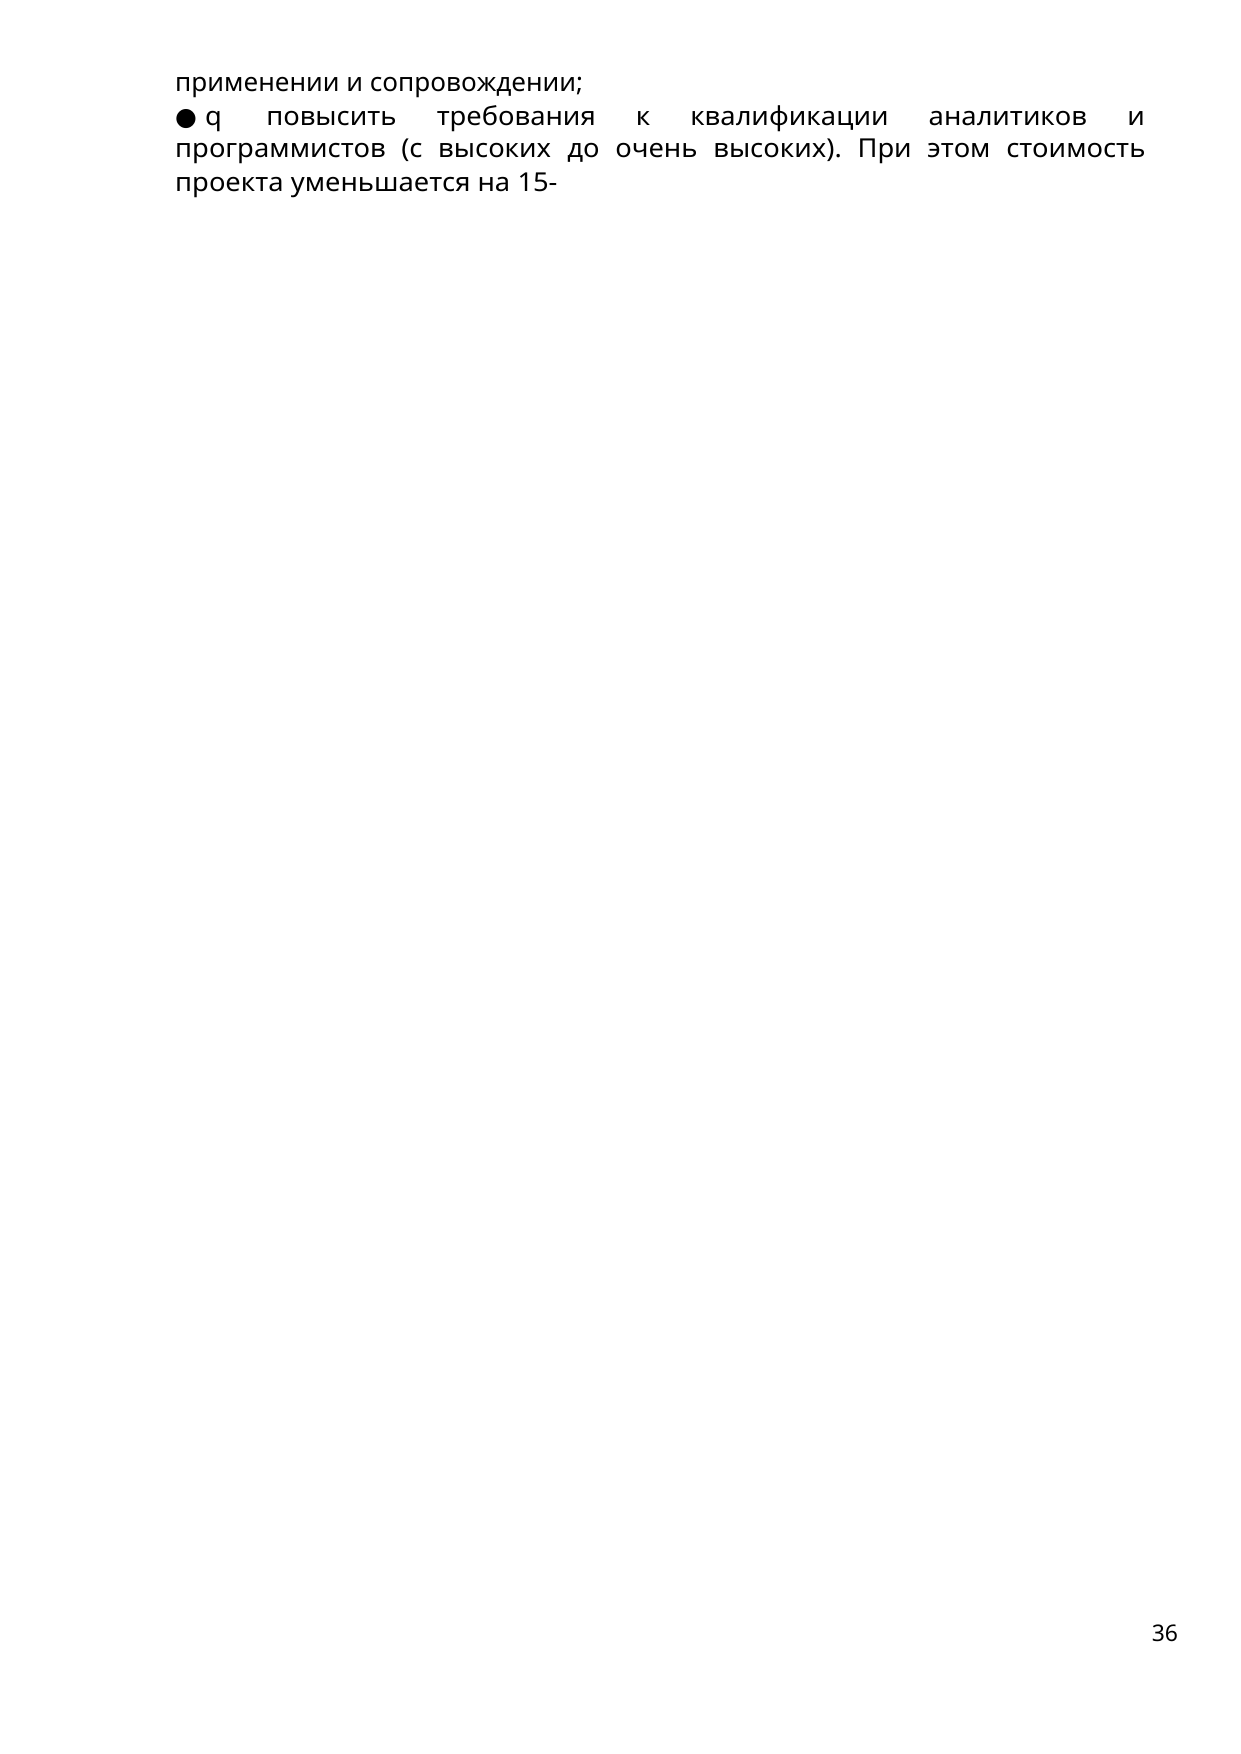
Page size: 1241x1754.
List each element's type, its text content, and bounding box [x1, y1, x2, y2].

list q повысить требования к квалификации аналитиков и программистов (с высоких до очень высоких). При этом стоимость проекта уменьшается на 15- [175, 98, 1146, 199]
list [175, 64, 1146, 98]
